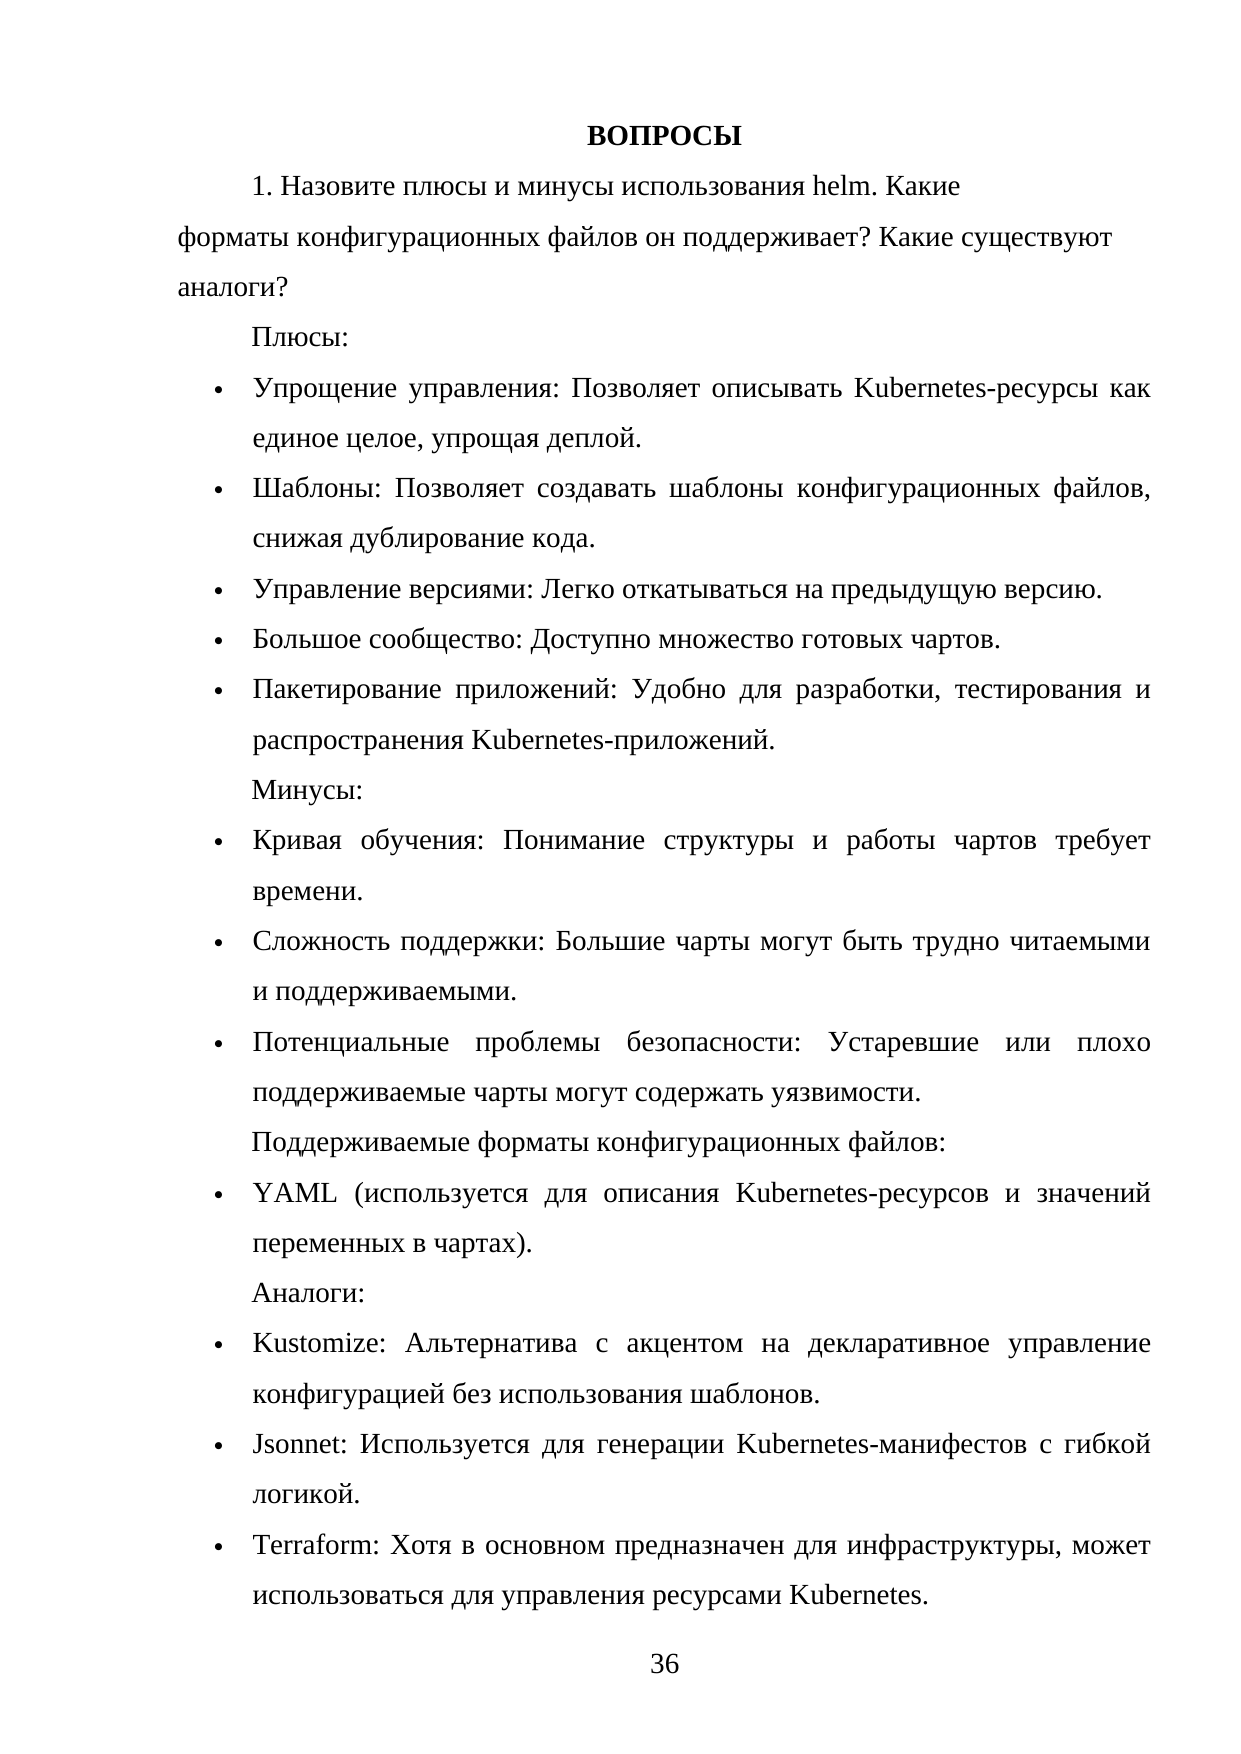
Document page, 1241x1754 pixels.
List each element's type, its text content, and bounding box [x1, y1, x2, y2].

list Упрощение управления: Позволяет описывать Kubernetes-ресурсы как единое целое, упрощая деплой. [215, 370, 1152, 453]
list Большое сообщество: Доступно множество готовых чартов. [215, 621, 1152, 655]
text Поддерживаемые форматы конфигурационных файлов: [177, 1124, 1152, 1158]
text форматы конфигурационных файлов он поддерживает? Какие существуют [177, 219, 1152, 252]
list Сложность поддержки: Большие чарты могут быть трудно читаемыми и поддерживаемыми. [215, 923, 1152, 1007]
list Kustomize: Альтернатива с акцентом на декларативное управление конфигурацией без использования шаблонов. [215, 1326, 1152, 1409]
list Кривая обучения: Понимание структуры и работы чартов требует времени. [215, 822, 1152, 906]
list Шаблоны: Позволяет создавать шаблоны конфигурационных файлов, снижая дублирование кода. [215, 470, 1152, 554]
list Пакетирование приложений: Удобно для разработки, тестирования и распространения Kubernetes-приложений. [215, 672, 1152, 755]
list Terraform: Хотя в основном предназначен для инфраструктуры, может использоваться для управления ресурсами Kubernetes. [215, 1527, 1152, 1611]
text 1. Назовите плюсы и минусы использования helm. Какие [177, 168, 1152, 202]
list Потенциальные проблемы безопасности: Устаревшие или плохо поддерживаемые чарты могут содержать уязвимости. [215, 1024, 1152, 1108]
list YAML (используется для описания Kubernetes-ресурсов и значений переменных в чартах). [215, 1175, 1152, 1258]
list Управление версиями: Легко откатываться на предыдущую версию. [215, 571, 1152, 604]
list Jsonnet: Используется для генерации Kubernetes-манифестов с гибкой логикой. [215, 1426, 1152, 1510]
text Аналоги: [177, 1275, 1152, 1309]
text Плюсы: [177, 319, 1152, 353]
text Минусы: [177, 772, 1152, 806]
text ВОПРОСЫ [177, 118, 1152, 152]
text аналоги? [177, 269, 1152, 303]
